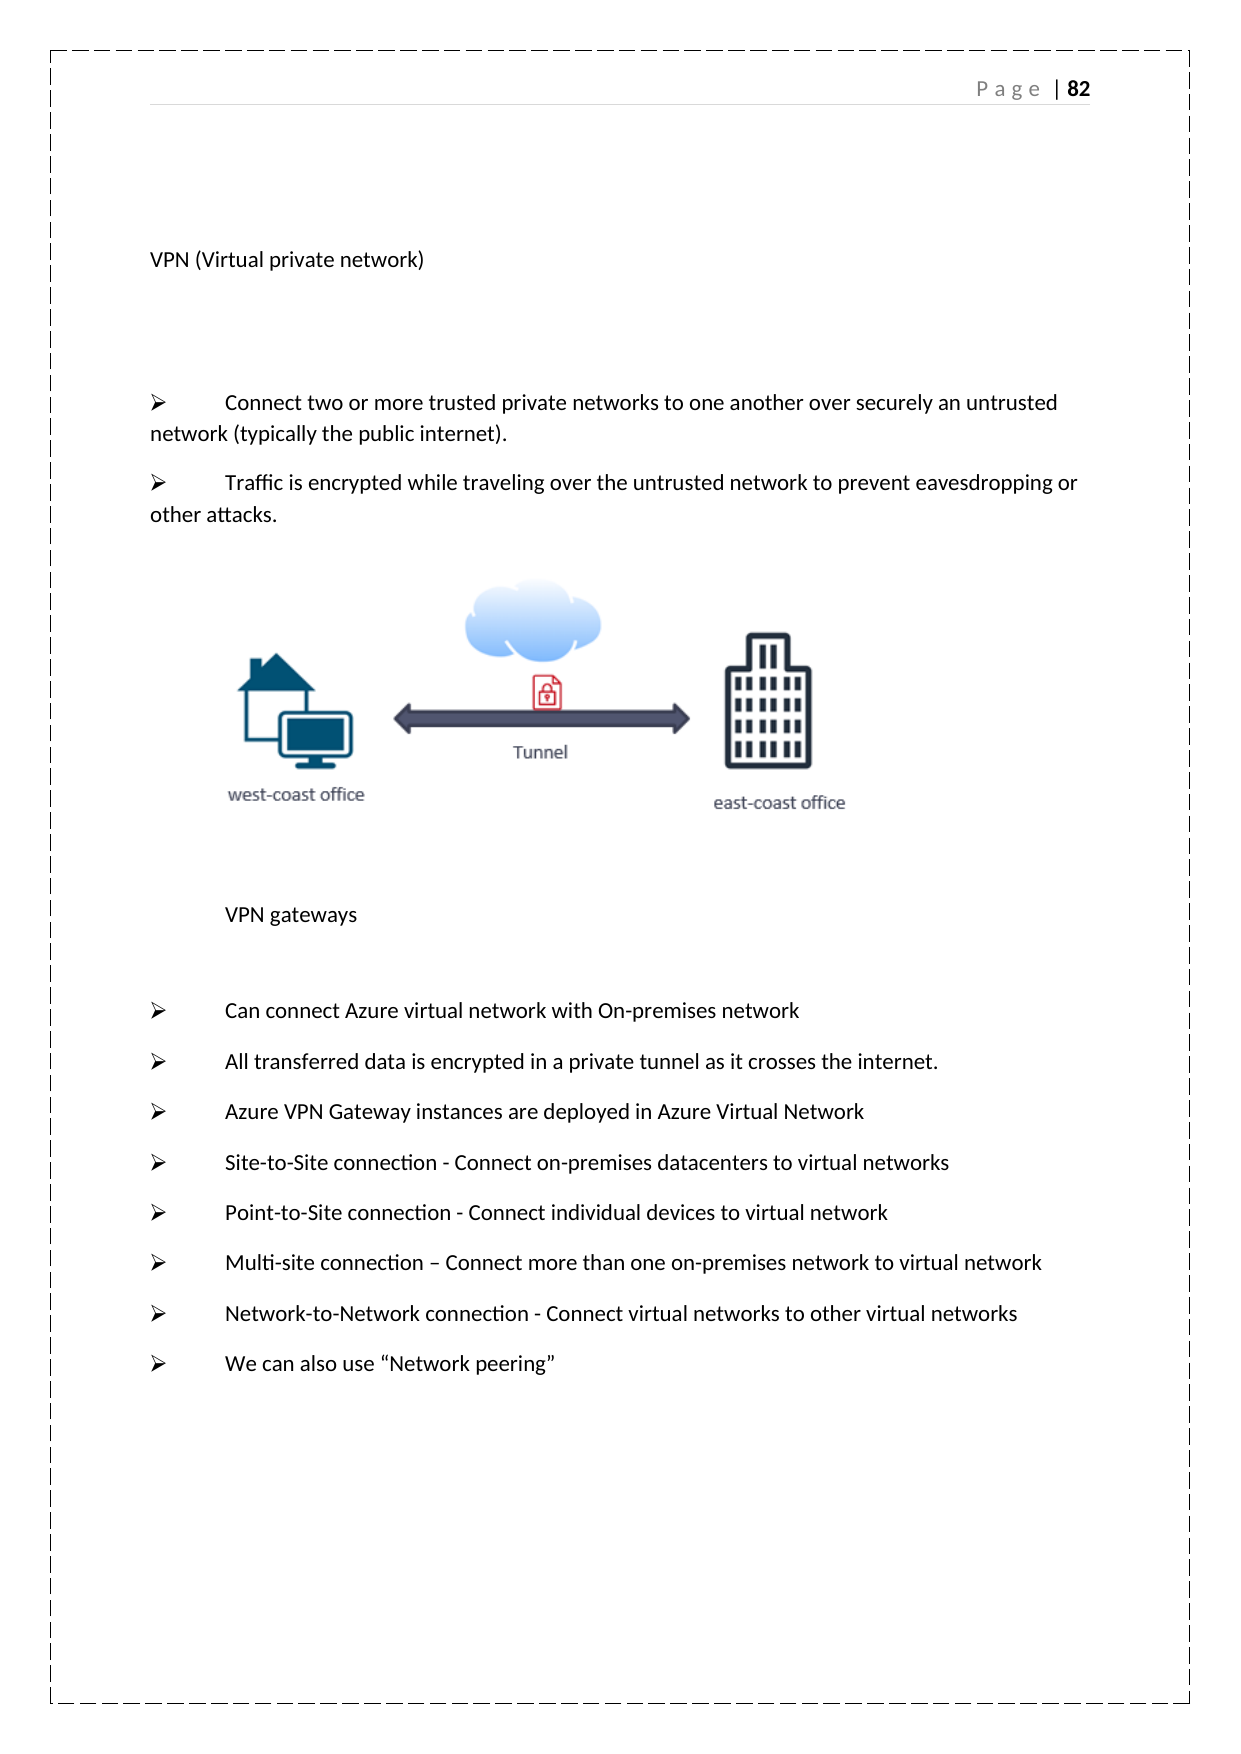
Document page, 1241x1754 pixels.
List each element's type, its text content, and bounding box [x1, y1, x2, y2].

text ⮚ Point-to-Site connection - Connect individual devices to virtual network [150, 1196, 1090, 1227]
text ⮚ Multi-site connection – Connect more than one on-premises network to virtual network [150, 1246, 1090, 1277]
text ⮚ All transferred data is encrypted in a private tunnel as it crosses the internet. [150, 1044, 1090, 1076]
text ⮚ Network-to-Network connection - Connect virtual networks to other virtual networks [150, 1297, 1090, 1328]
text ⮚ We can also use “Network peering” [150, 1347, 1090, 1378]
text ⮚ Can connect Azure virtual network with On-premises network [150, 994, 1090, 1025]
text ⮚ Azure VPN Gateway instances are deployed in Azure Virtual Network [150, 1095, 1090, 1126]
text ⮚ Traffic is encrypted while traveling over the untrusted network to prevent eavesdropping or other attacks. [150, 466, 1090, 528]
text VPN gateways [150, 900, 1090, 928]
text VPN (Virtual private network) [150, 245, 1090, 273]
text ⮚ Site-to-Site connection - Connect on-premises datacenters to virtual networks [150, 1145, 1090, 1177]
text ⮚ Connect two or more trusted private networks to one another over securely an untrusted network (typically the public internet). [150, 386, 1090, 447]
picture [150, 546, 871, 835]
